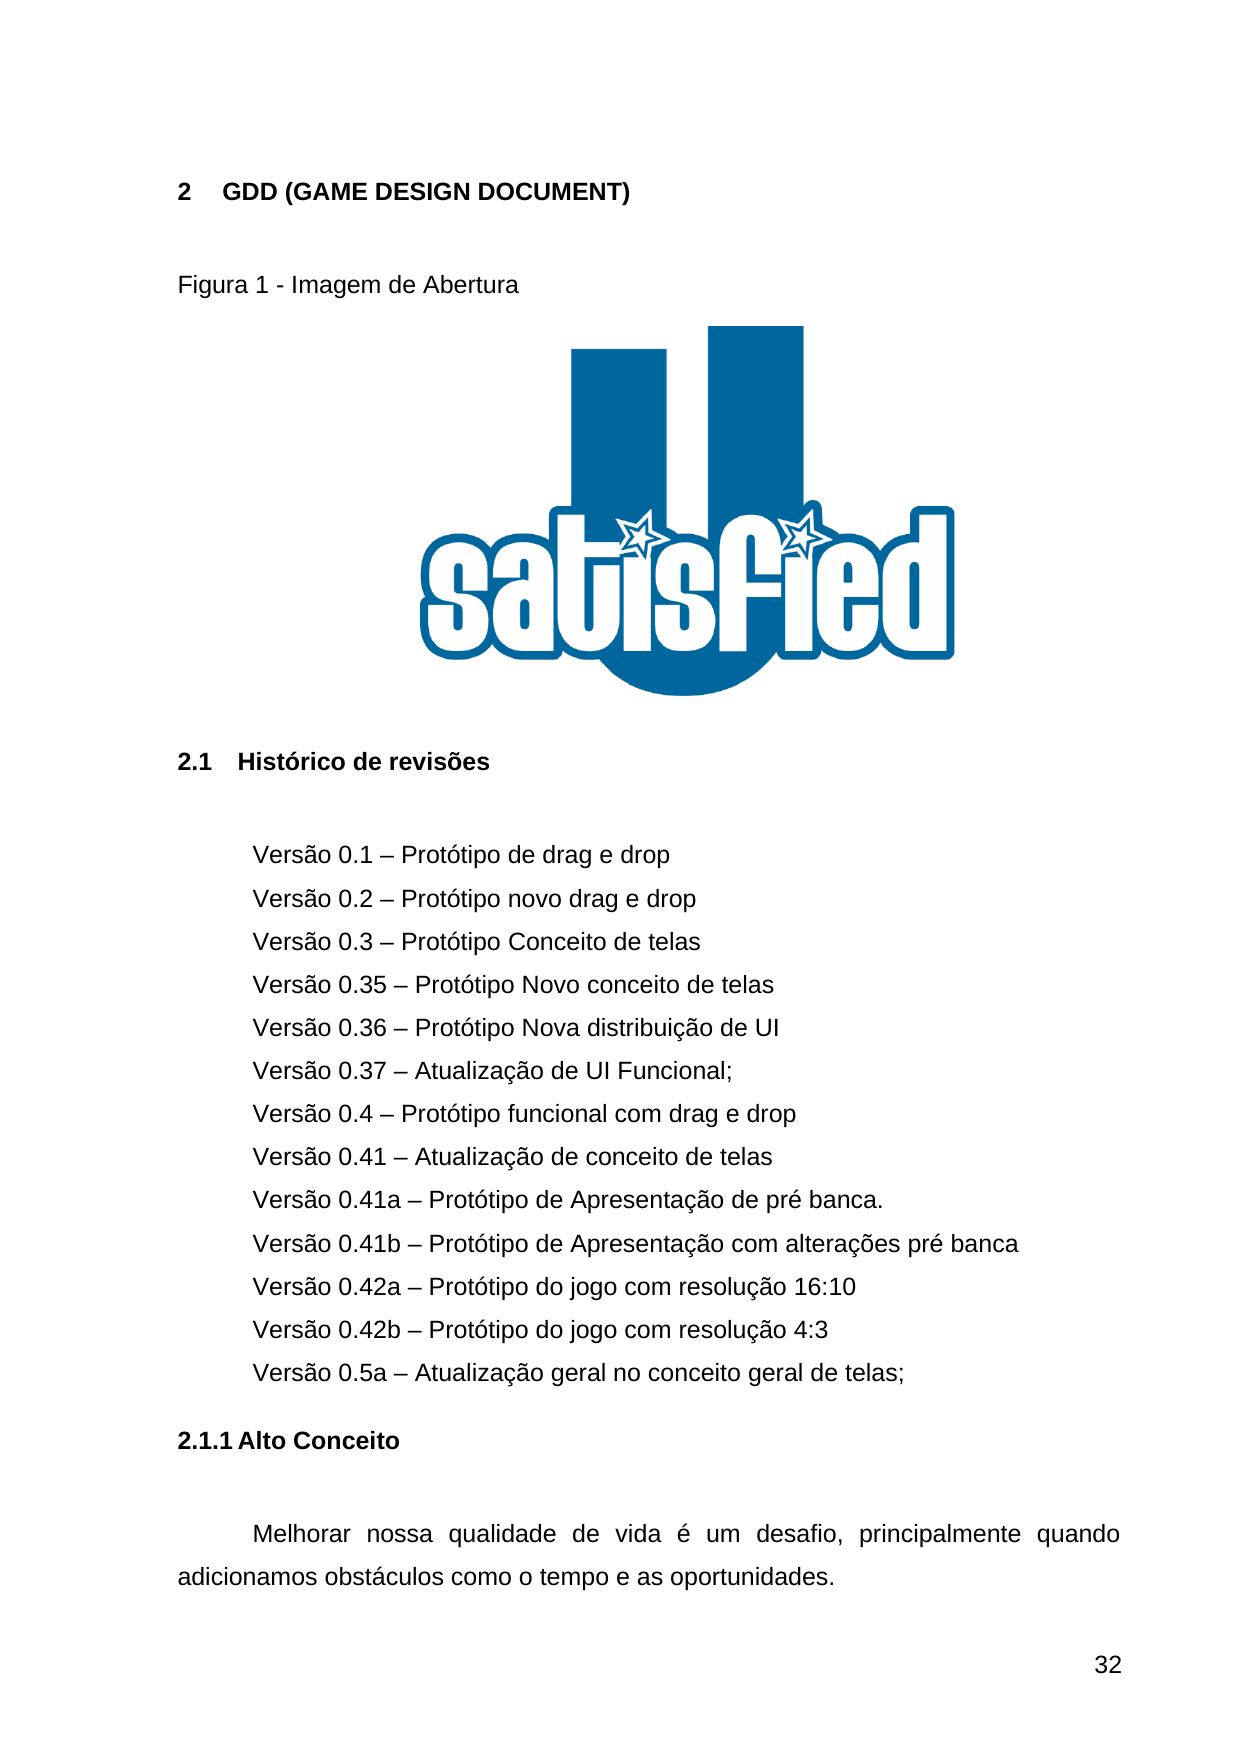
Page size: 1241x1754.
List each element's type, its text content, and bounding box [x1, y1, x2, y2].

subtitle Histórico de revisões [177, 747, 1122, 776]
text Versão 0.42a – Protótipo do jogo com resolução 16:10 [177, 1272, 1122, 1300]
text Versão 0.41a – Protótipo de Apresentação de pré banca. [177, 1185, 1122, 1214]
text Versão 0.42b – Protótipo do jogo com resolução 4:3 [177, 1315, 1122, 1343]
text Versão 0.2 – Protótipo novo drag e drop [177, 883, 1122, 912]
subtitle GDD (GAME design Document) [177, 177, 1122, 206]
text Versão 0.3 – Protótipo Conceito de telas [177, 927, 1122, 955]
text Versão 0.1 – Protótipo de drag e drop [177, 840, 1122, 869]
text Versão 0.5a – Atualização geral no conceito geral de telas; [177, 1358, 1122, 1387]
text Versão 0.37 – Atualização de UI Funcional; [177, 1056, 1122, 1085]
text Figura 1 - Imagem de Abertura [177, 270, 1122, 299]
text Versão 0.41 – Atualização de conceito de telas [177, 1142, 1122, 1171]
text Versão 0.4 – Protótipo funcional com drag e drop [177, 1099, 1122, 1128]
text Melhorar nossa qualidade de vida é um desafio, principalmente quando adicionamos obstáculos como o tempo e as oportunidades. [177, 1519, 1122, 1591]
text Versão 0.35 – Protótipo Novo conceito de telas [177, 970, 1122, 998]
text Versão 0.41b – Protótipo de Apresentação com alterações pré banca [177, 1228, 1122, 1257]
picture [419, 326, 955, 696]
text Versão 0.36 – Protótipo Nova distribuição de UI [177, 1013, 1122, 1042]
subtitle Alto Conceito [177, 1426, 1122, 1455]
